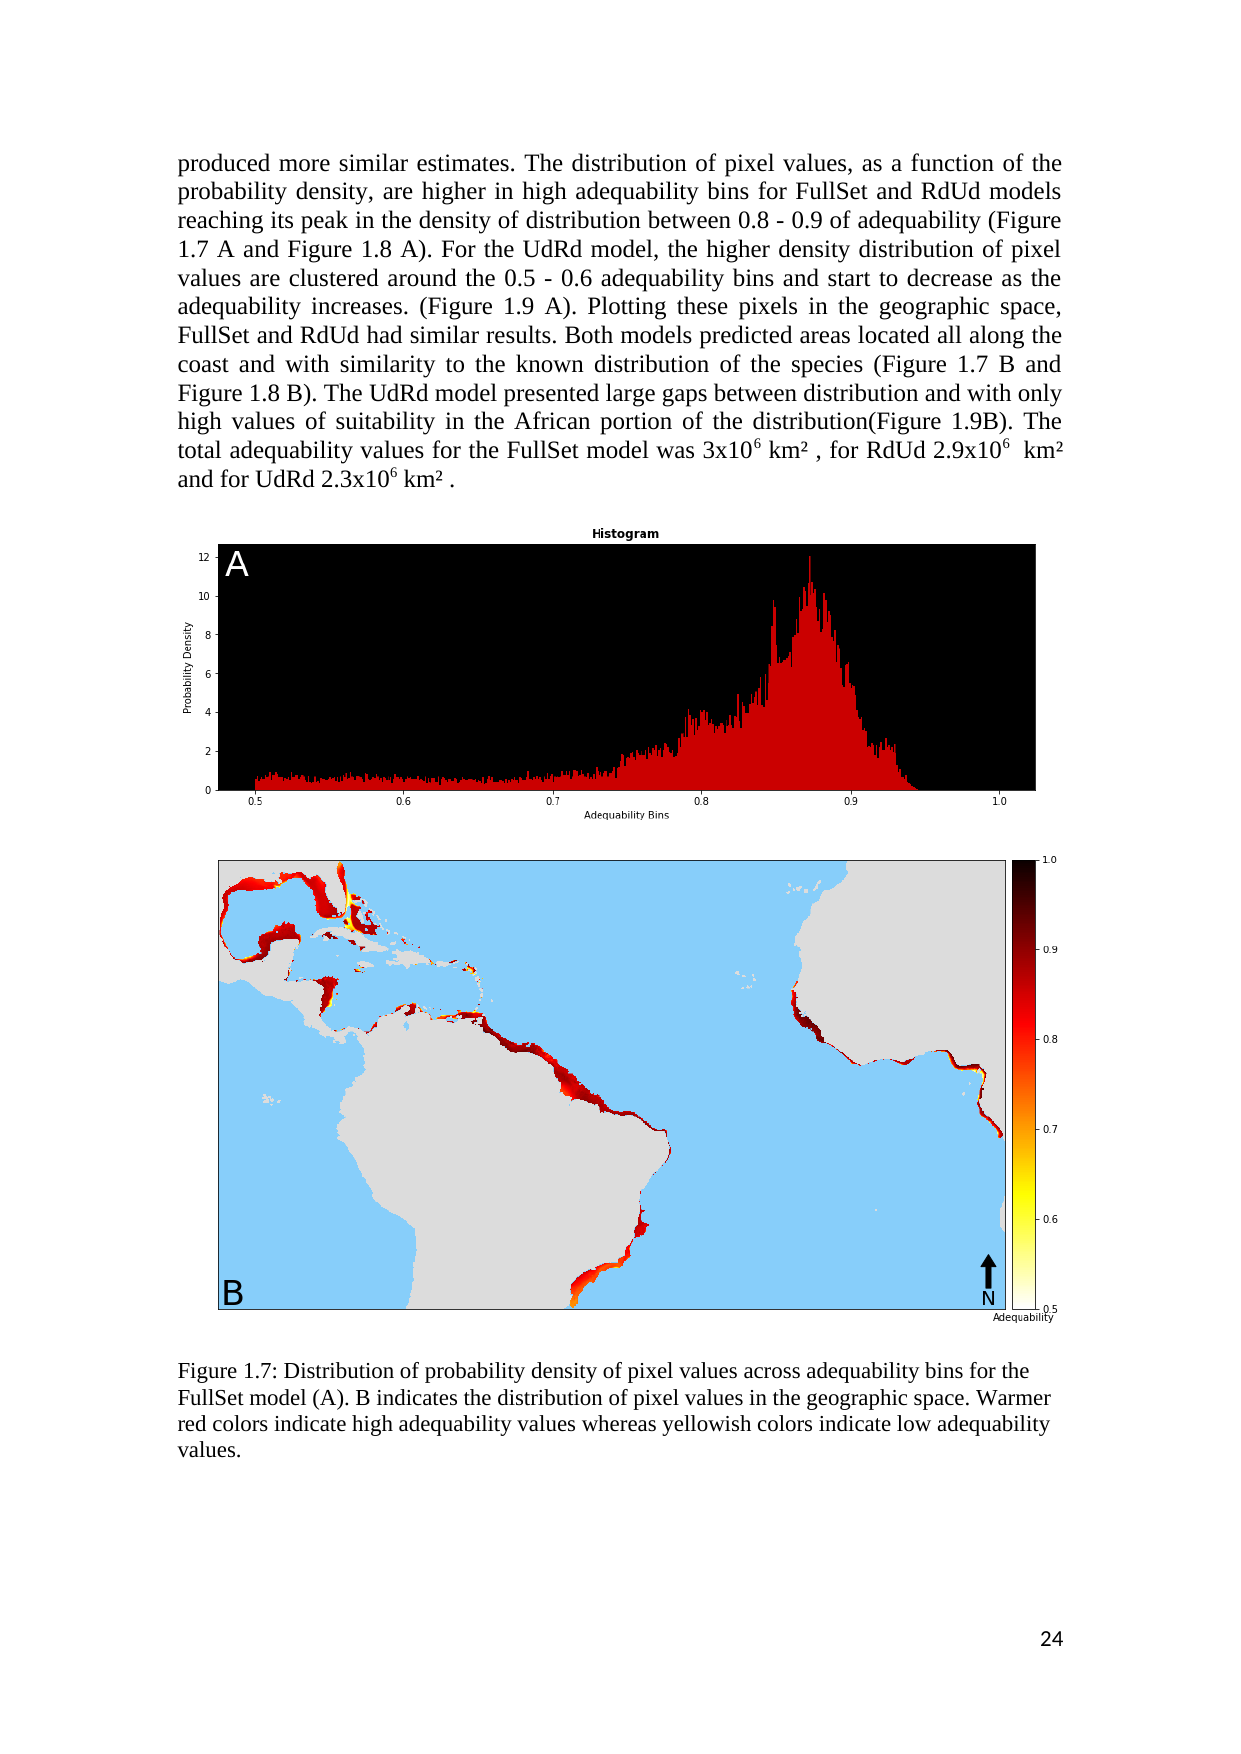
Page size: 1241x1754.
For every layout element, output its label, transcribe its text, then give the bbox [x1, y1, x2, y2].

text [177, 148, 1063, 493]
subtitle Figure 1.7: Distribution of probability density of pixel values across adequability bins for the FullSet model (A). B indicates the distribution of pixel values in the geographic space. Warmer red colors indicate high adequability values whereas yellowish colors indicate low adequability values. [177, 1357, 1063, 1463]
picture [177, 521, 1063, 1329]
